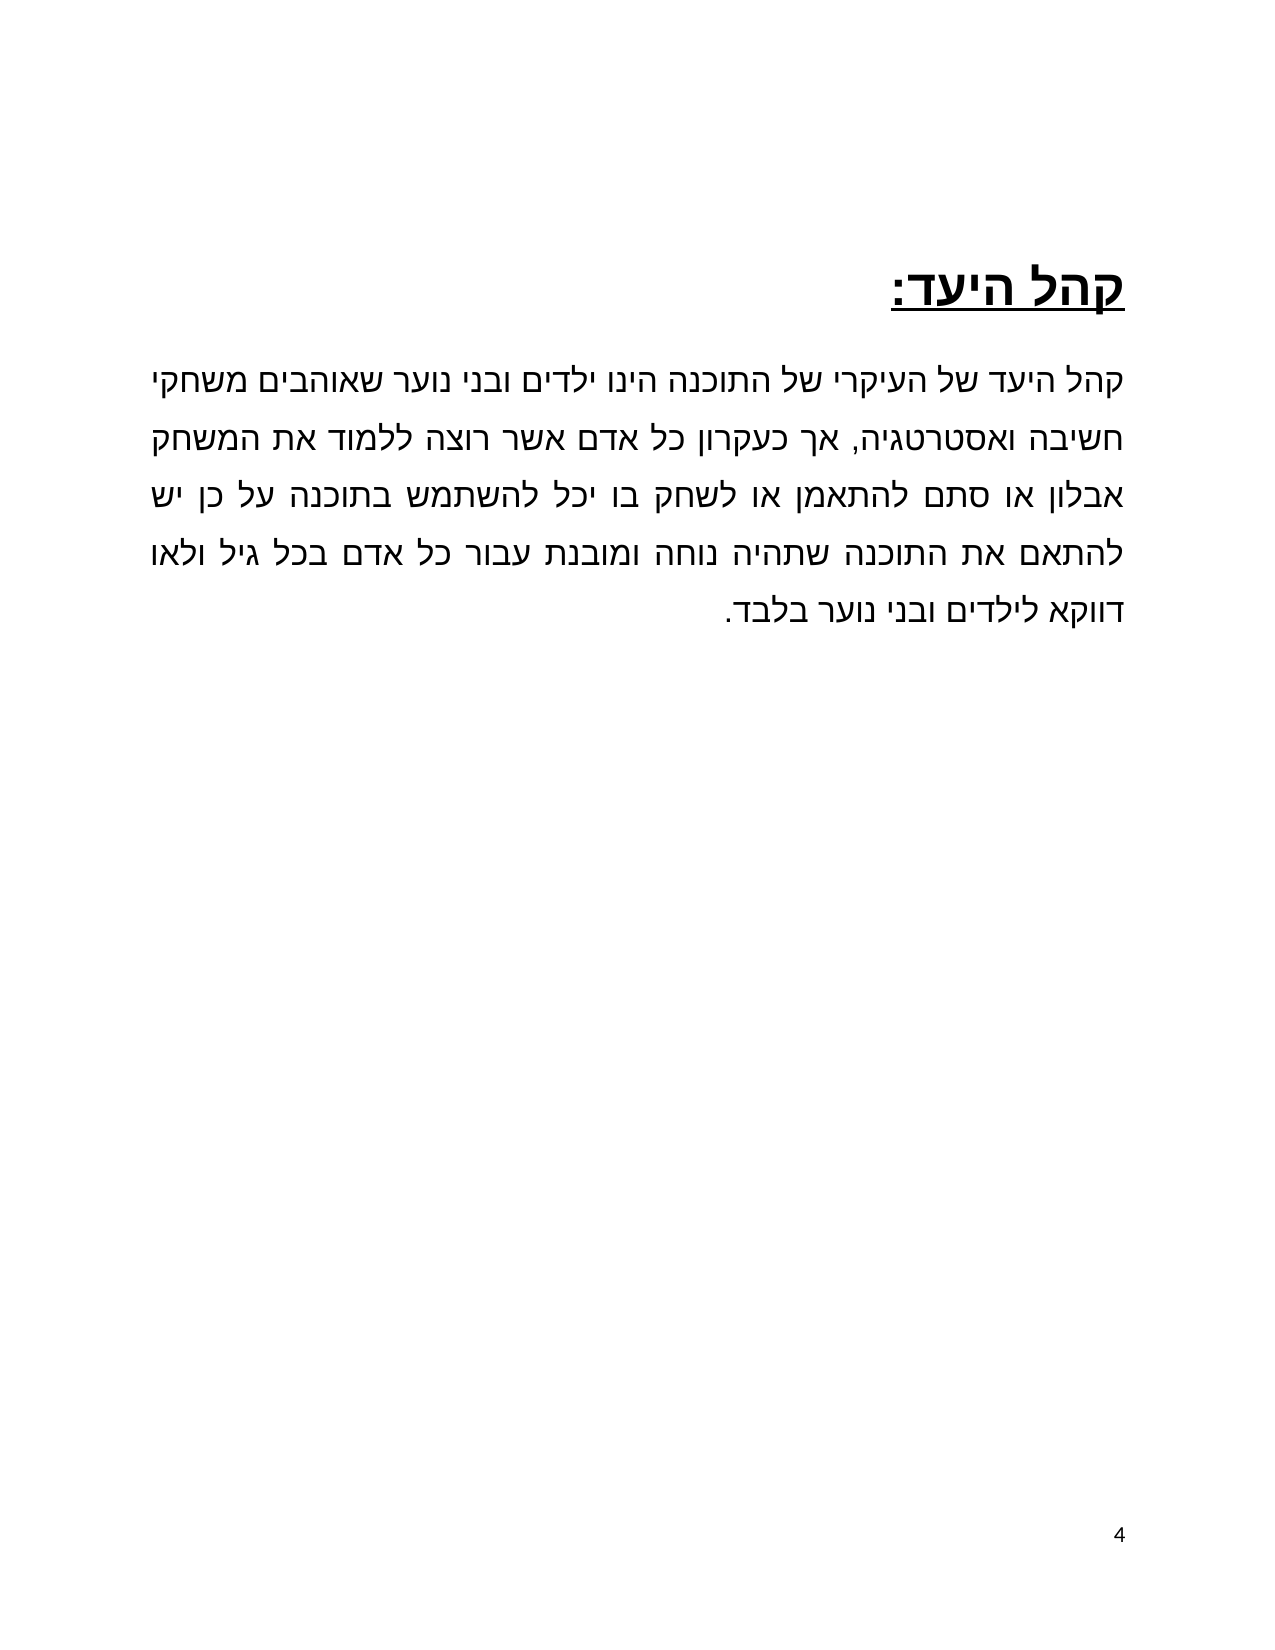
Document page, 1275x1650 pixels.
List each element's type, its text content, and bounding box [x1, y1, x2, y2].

text קהל היעד של העיקרי של התוכנה הינו ילדים ובני נוער שאוהבים משחקי חשיבה ואסטרטגיה, אך כעקרון כל אדם אשר רוצה ללמוד את המשחק אבלון או סתם להתאמן או לשחק בו יכל להשתמש בתוכנה על כן יש להתאם את התוכנה שתהיה נוחה ומובנת עבור כל אדם בכל גיל ולאו דווקא לילדים ובני נוער בלבד. [150, 361, 1125, 630]
text קהל היעד: [150, 258, 1125, 316]
